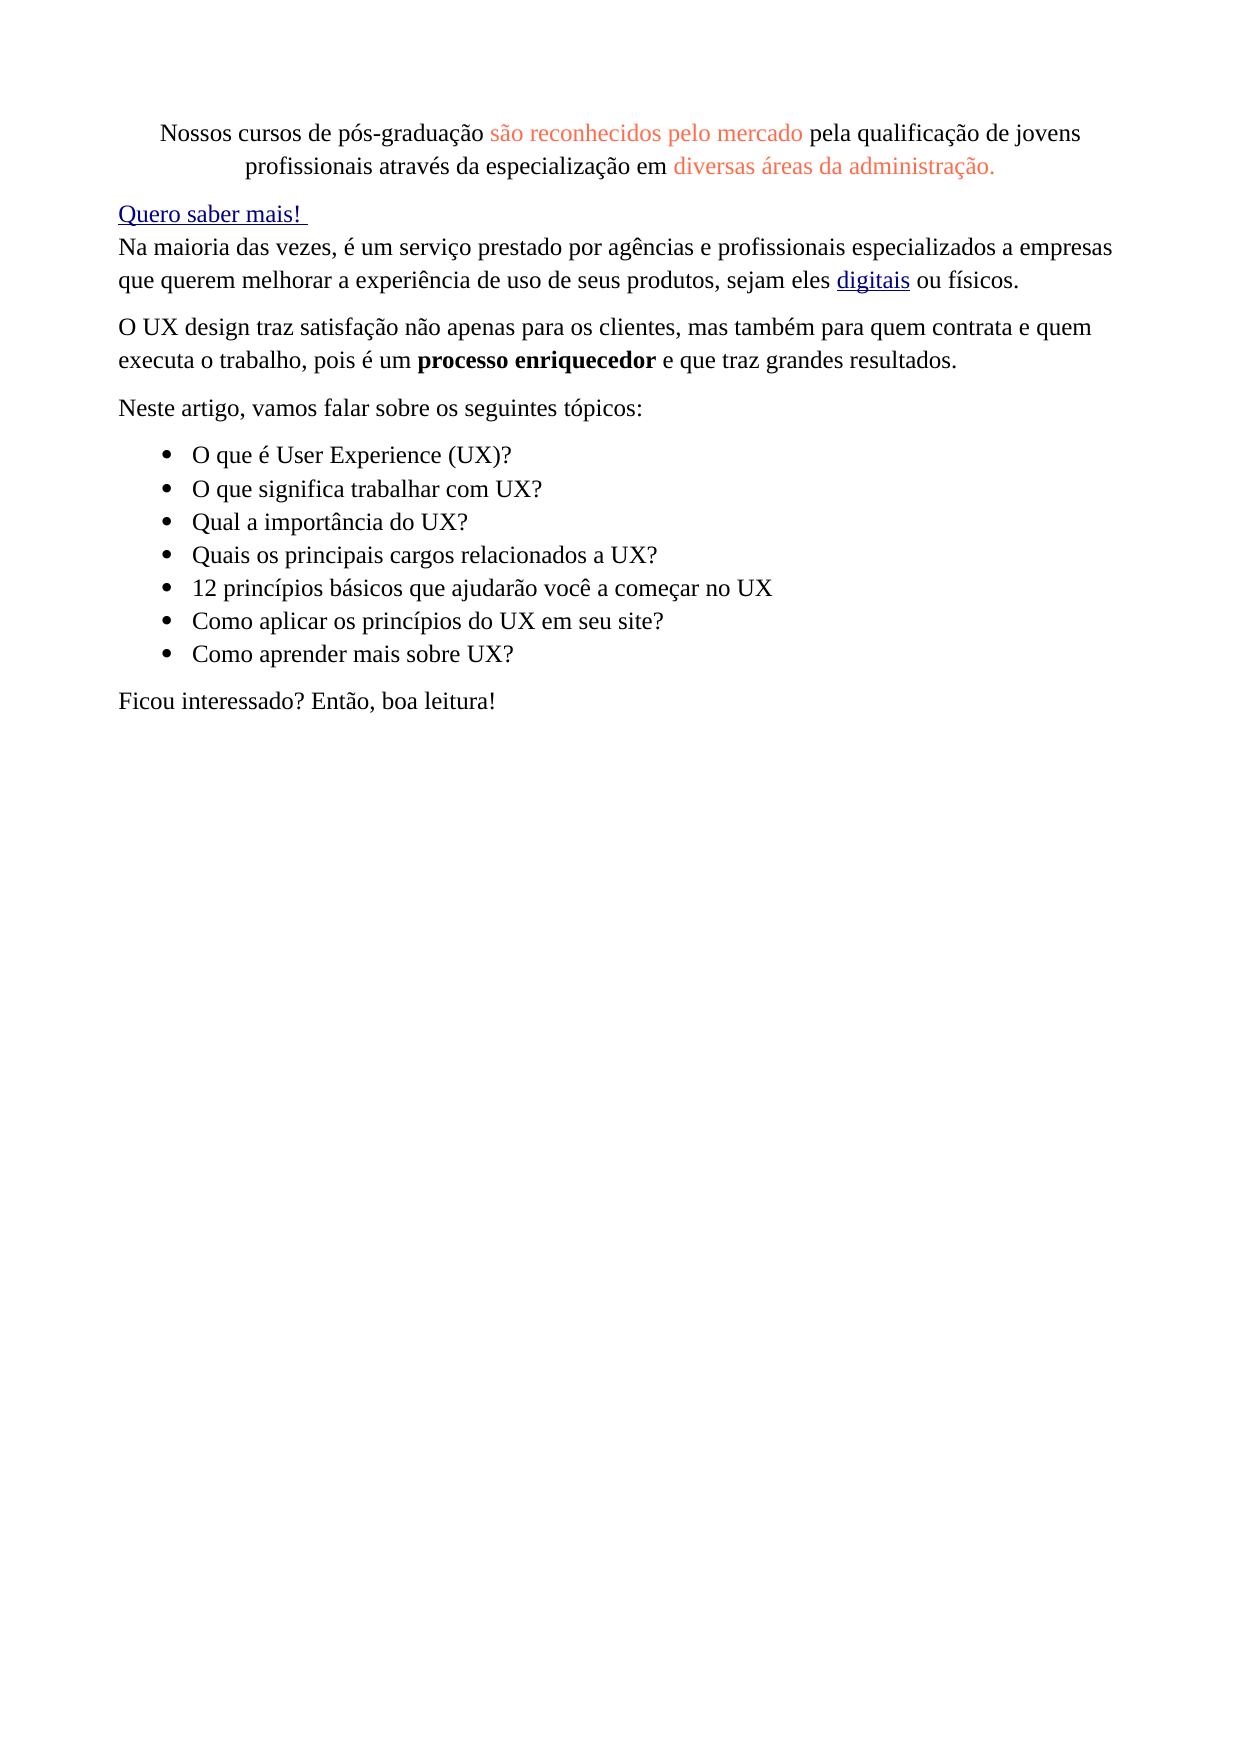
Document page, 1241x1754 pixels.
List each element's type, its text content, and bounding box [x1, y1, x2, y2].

text Neste artigo, vamos falar sobre os seguintes tópicos: [118, 393, 1122, 422]
list Quais os principais cargos relacionados a UX? [162, 540, 1122, 568]
text Na maioria das vezes, é um serviço prestado por agências e profissionais especializados a empresas que querem melhorar a experiência de uso de seus produtos, sejam eles digitais ou físicos. [118, 232, 1122, 293]
list 12 princípios básicos que ajudarão você a começar no UX [162, 573, 1122, 601]
list O que significa trabalhar com UX? [162, 474, 1122, 502]
list Como aplicar os princípios do UX em seu site? [162, 606, 1122, 634]
text Quero saber mais! [118, 199, 1122, 227]
text Ficou interessado? Então, boa leitura! [118, 686, 1122, 715]
text O UX design traz satisfação não apenas para os clientes, mas também para quem contrata e quem executa o trabalho, pois é um processo enriquecedor e que traz grandes resultados. [118, 312, 1122, 374]
text Nossos cursos de pós-graduação são reconhecidos pelo mercado pela qualificação de jovens profissionais através da especialização em diversas áreas da administração. [118, 118, 1122, 180]
list Qual a importância do UX? [162, 507, 1122, 535]
list Como aprender mais sobre UX? [162, 639, 1122, 667]
list O que é User Experience (UX)? [162, 441, 1122, 469]
